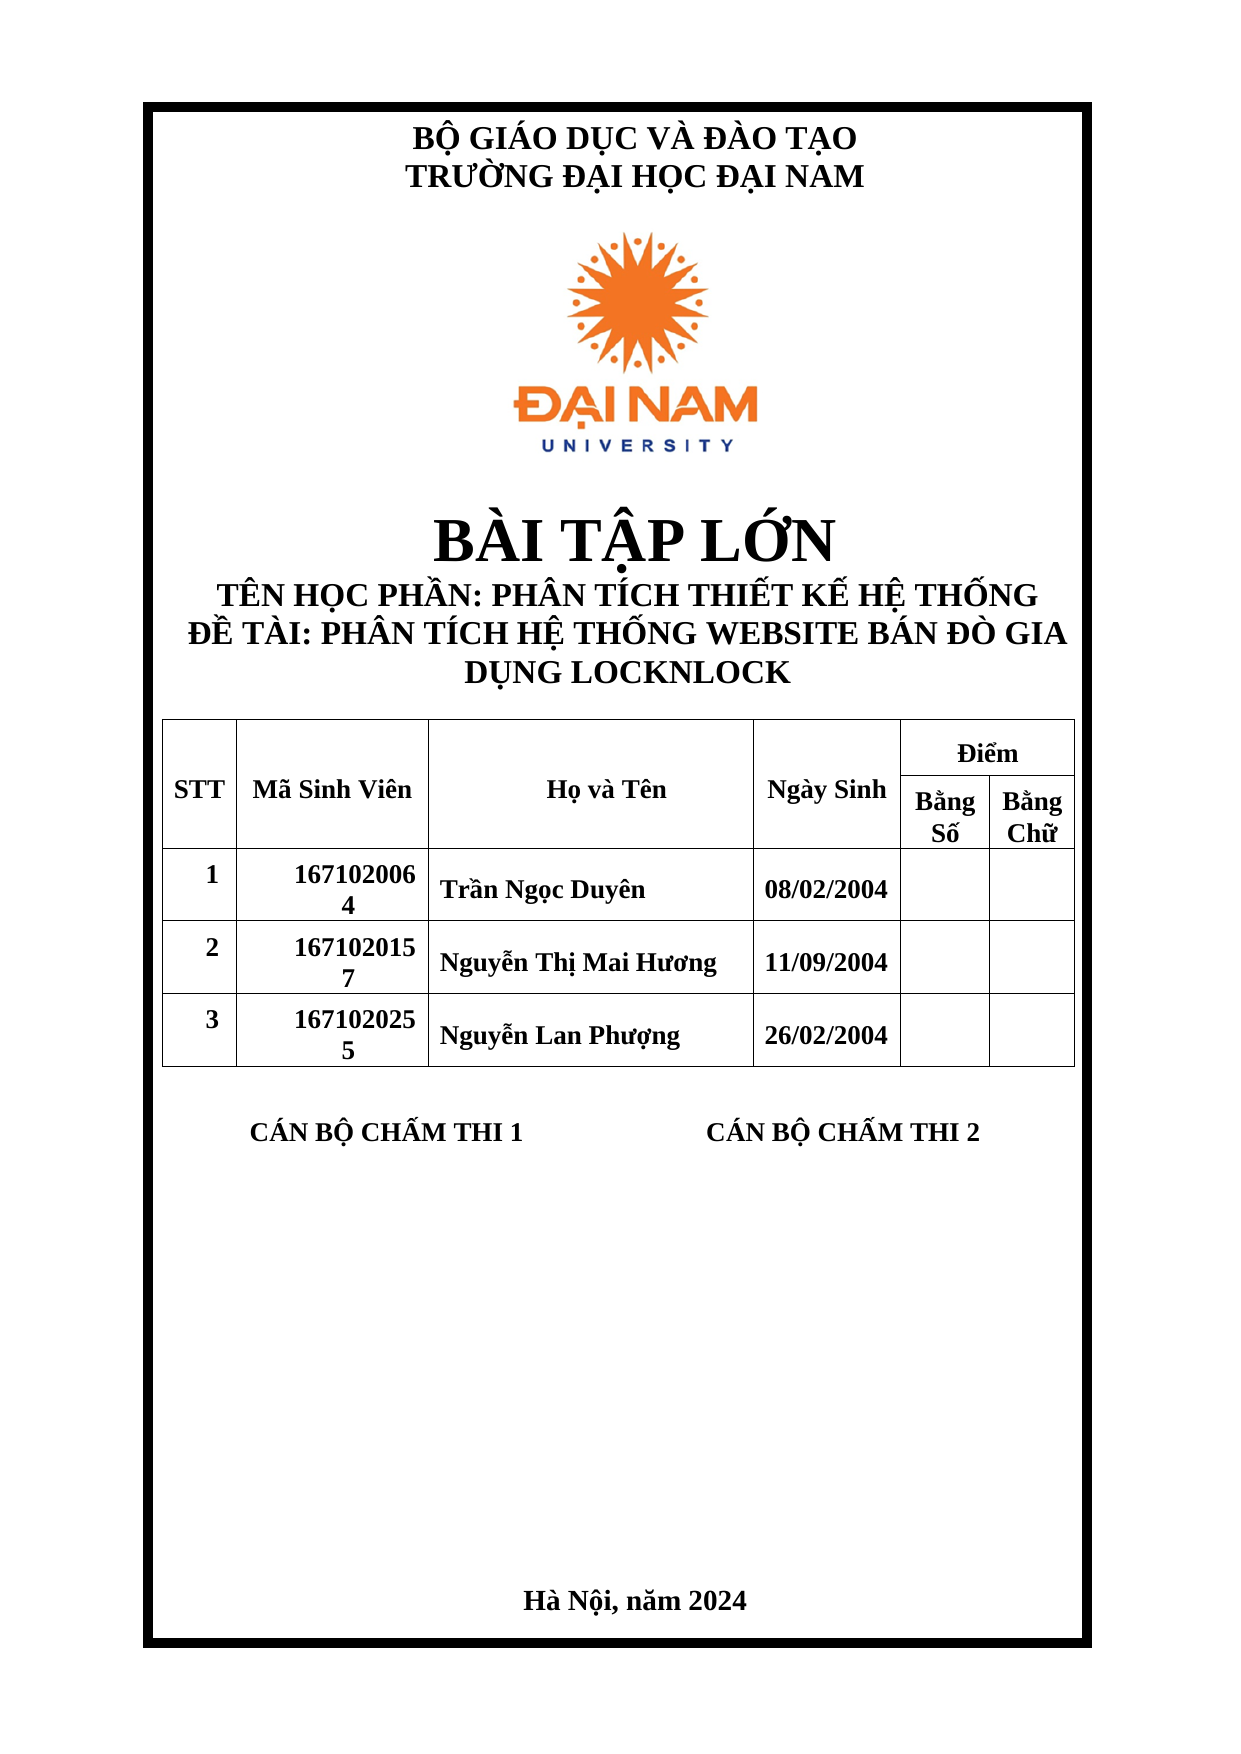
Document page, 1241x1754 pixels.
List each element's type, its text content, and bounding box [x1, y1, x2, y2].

table_cell Bằng Số [901, 776, 989, 848]
subtitle CÁN BỘ CHẤM THI 1 CÁN BỘ CHẤM THI 2 [209, 1116, 1092, 1147]
table_cell Nguyễn Lan Phượng [429, 994, 753, 1066]
table_cell 11/09/2004 [754, 921, 900, 993]
table_cell [990, 849, 1074, 920]
table_cell 1671020157 [237, 921, 428, 993]
table_cell [990, 994, 1074, 1066]
table_cell 1 [163, 849, 236, 920]
table_header Điểm [901, 720, 1074, 775]
table_cell [901, 921, 989, 993]
table_cell 3 [163, 994, 236, 1066]
table_header Họ và Tên [429, 720, 753, 848]
text TRƯỜNG ĐẠI HỌC ĐẠI NAM [177, 156, 1092, 195]
table_header STT [163, 720, 236, 848]
table_cell [901, 994, 989, 1066]
table_cell Trần Ngọc Duyên [429, 849, 753, 920]
table_cell 08/02/2004 [754, 849, 900, 920]
table_cell Nguyễn Thị Mai Hương [429, 921, 753, 993]
text TÊN HỌC PHẦN: PHÂN TÍCH THIẾT KẾ HỆ THỐNG [177, 575, 1078, 613]
text BÀI TẬP LỚN [177, 503, 1092, 575]
text ĐỀ TÀI: PHÂN TÍCH HỆ THỐNG WEBSITE BÁN ĐÒ GIA DỤNG LOCKNLOCK [177, 613, 1078, 690]
picture [480, 194, 790, 504]
table_cell 2 [163, 921, 236, 993]
table_cell 26/02/2004 [754, 994, 900, 1066]
table_cell 1671020064 [237, 849, 428, 920]
table_cell [901, 849, 989, 920]
table_header Mã Sinh Viên [237, 720, 428, 848]
text BỘ GIÁO DỤC VÀ ĐÀO TẠO [177, 118, 1092, 156]
table_cell [990, 921, 1074, 993]
table_header Ngày Sinh [754, 720, 900, 848]
table_cell Bằng Chữ [990, 776, 1074, 848]
table_cell 1671020255 [237, 994, 428, 1066]
text Hà Nội, năm 2024 [177, 1583, 1092, 1617]
